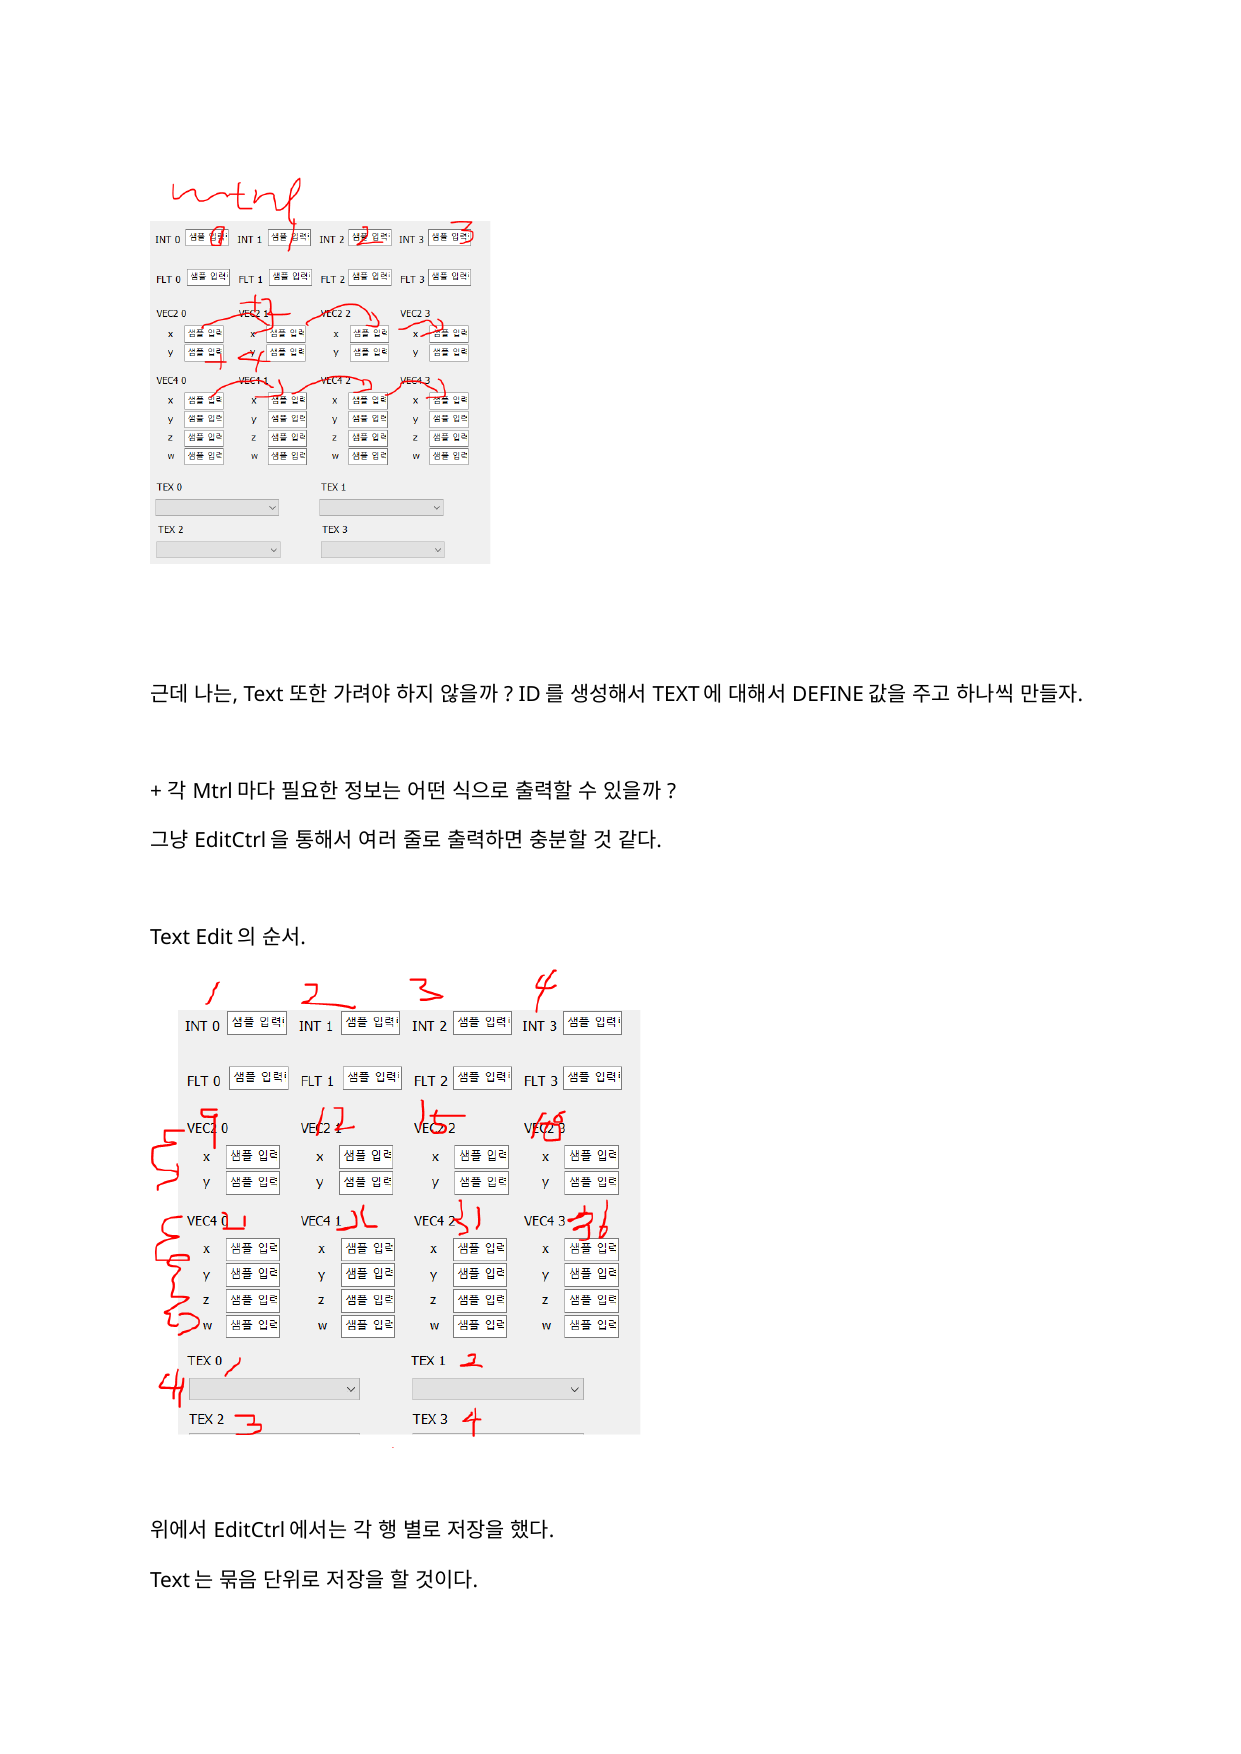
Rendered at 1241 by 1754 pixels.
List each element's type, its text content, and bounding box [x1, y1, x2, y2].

text 그냥 EditCtrl을 통해서 여러 줄로 출력하면 충분할 것 같다. [150, 823, 1090, 853]
text 위에서 EditCtrl에서는 각 행 별로 저장을 했다. [150, 1514, 1090, 1544]
picture [150, 969, 641, 1448]
text + 각 Mtrl마다 필요한 정보는 어떤 식으로 출력할 수 있을까 ? [150, 774, 1090, 804]
picture [150, 177, 491, 564]
text 근데 나는, Text 또한 가려야 하지 않을까 ? ID를 생성해서 TEXT에 대해서 DEFINE값을 주고 하나씩 만들자. [150, 677, 1090, 707]
text Text Edit의 순서. [150, 920, 1090, 950]
text Text는 묶음 단위로 저장을 할 것이다. [150, 1563, 1090, 1593]
